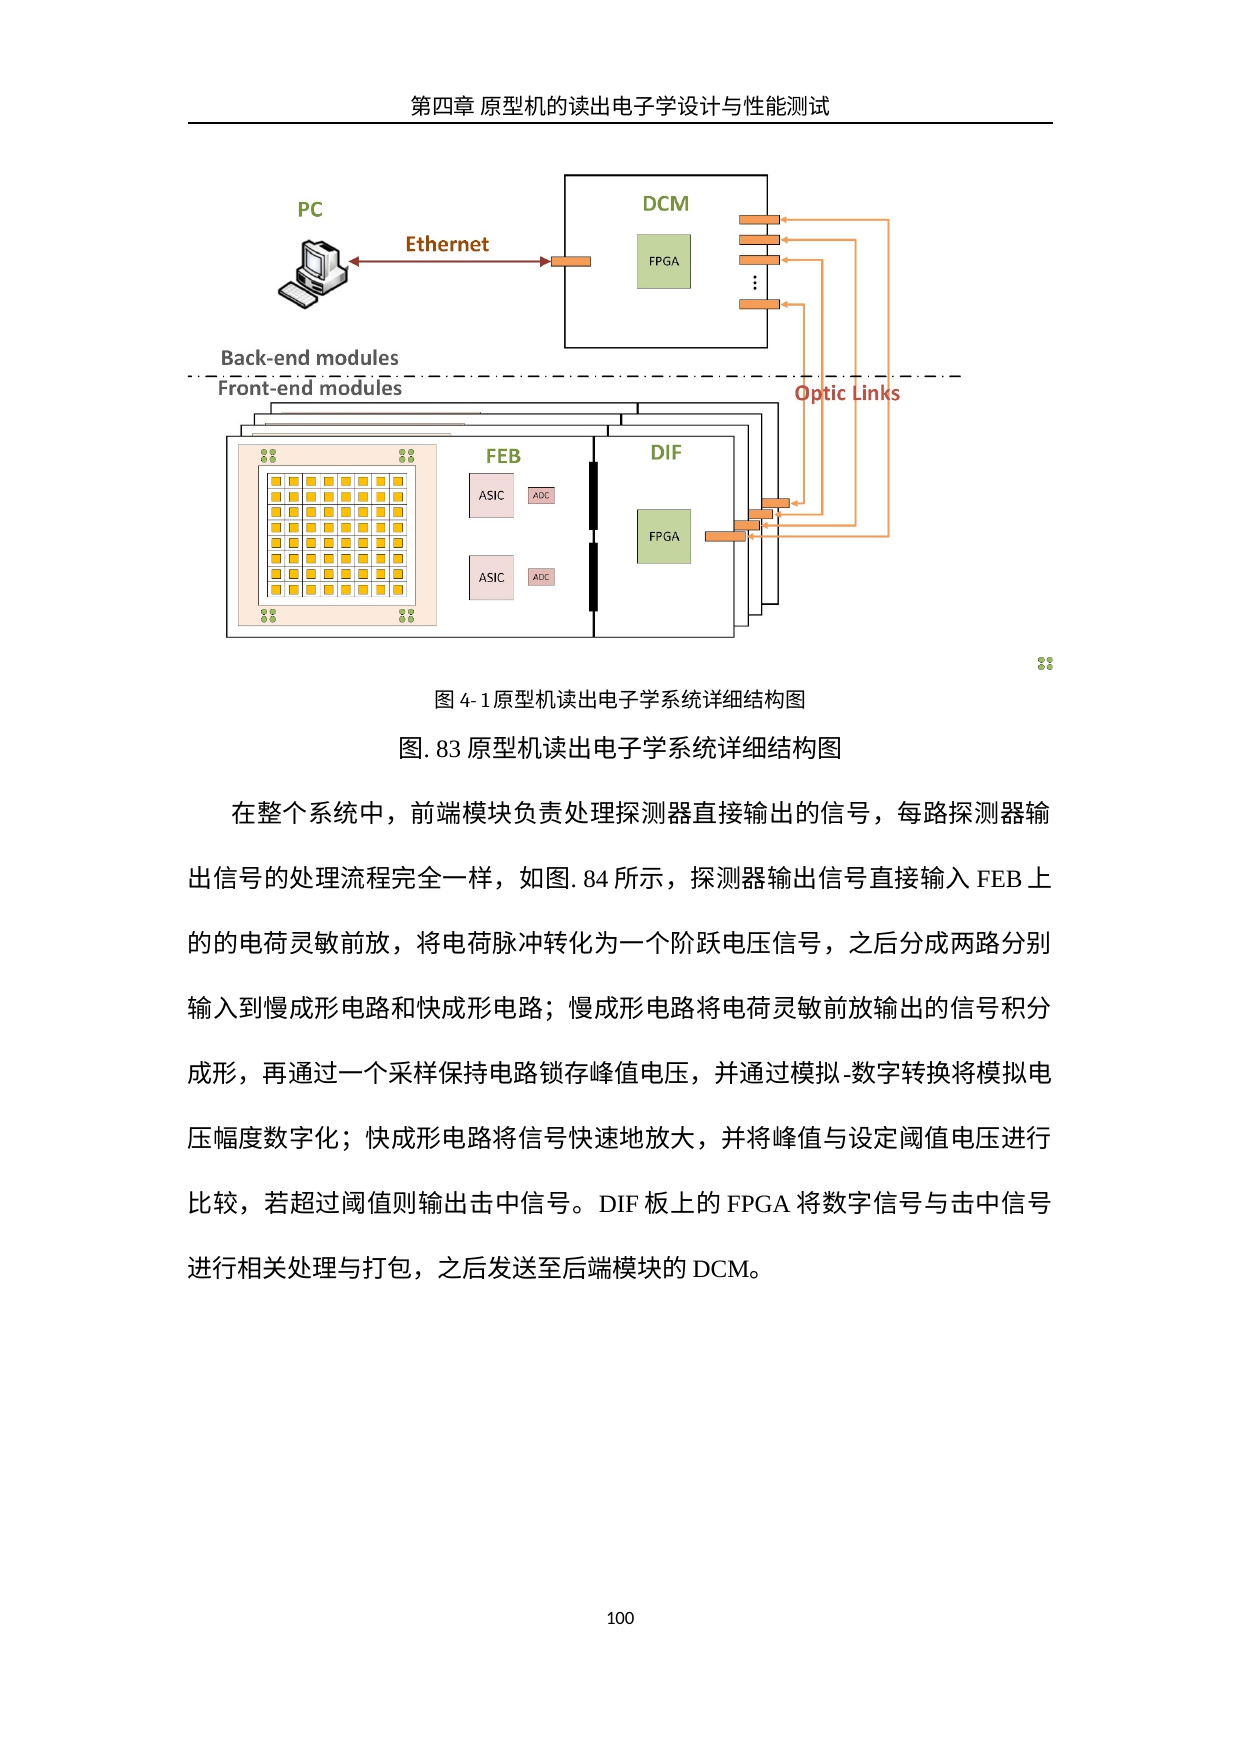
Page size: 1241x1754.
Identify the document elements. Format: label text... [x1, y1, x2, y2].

text 图 4- 1 原型机读出电子学系统详细结构图 [187, 682, 1053, 714]
text 图. 83 原型机读出电子学系统详细结构图 [187, 714, 1053, 779]
picture [187, 174, 1053, 670]
text 在整个系统中，前端模块负责处理探测器直接输出的信号，每路探测器输出信号的处理流程完全一样，如图. 83所示，探测器输出信号直接输入FEB上的的电荷灵敏前放，将电荷脉冲转化为一个阶跃电压信号，之后分成两路分别输入到慢成形电路和快成形电路；慢成形电路将电荷灵敏前放输出的信号积分成形，再通过一个采样保持电路锁存峰值电压，并通过模拟-数字转换将模拟电压幅度数字化；快成形电路将信号快速地放大，并将峰值与设定阈值电压进行比较，若超过阈值则输出击中信号。DIF板上的FPGA将数字信号与击中信号进行相关处理与打包，之后发送至后端模块的DCM。 [187, 779, 1053, 1299]
